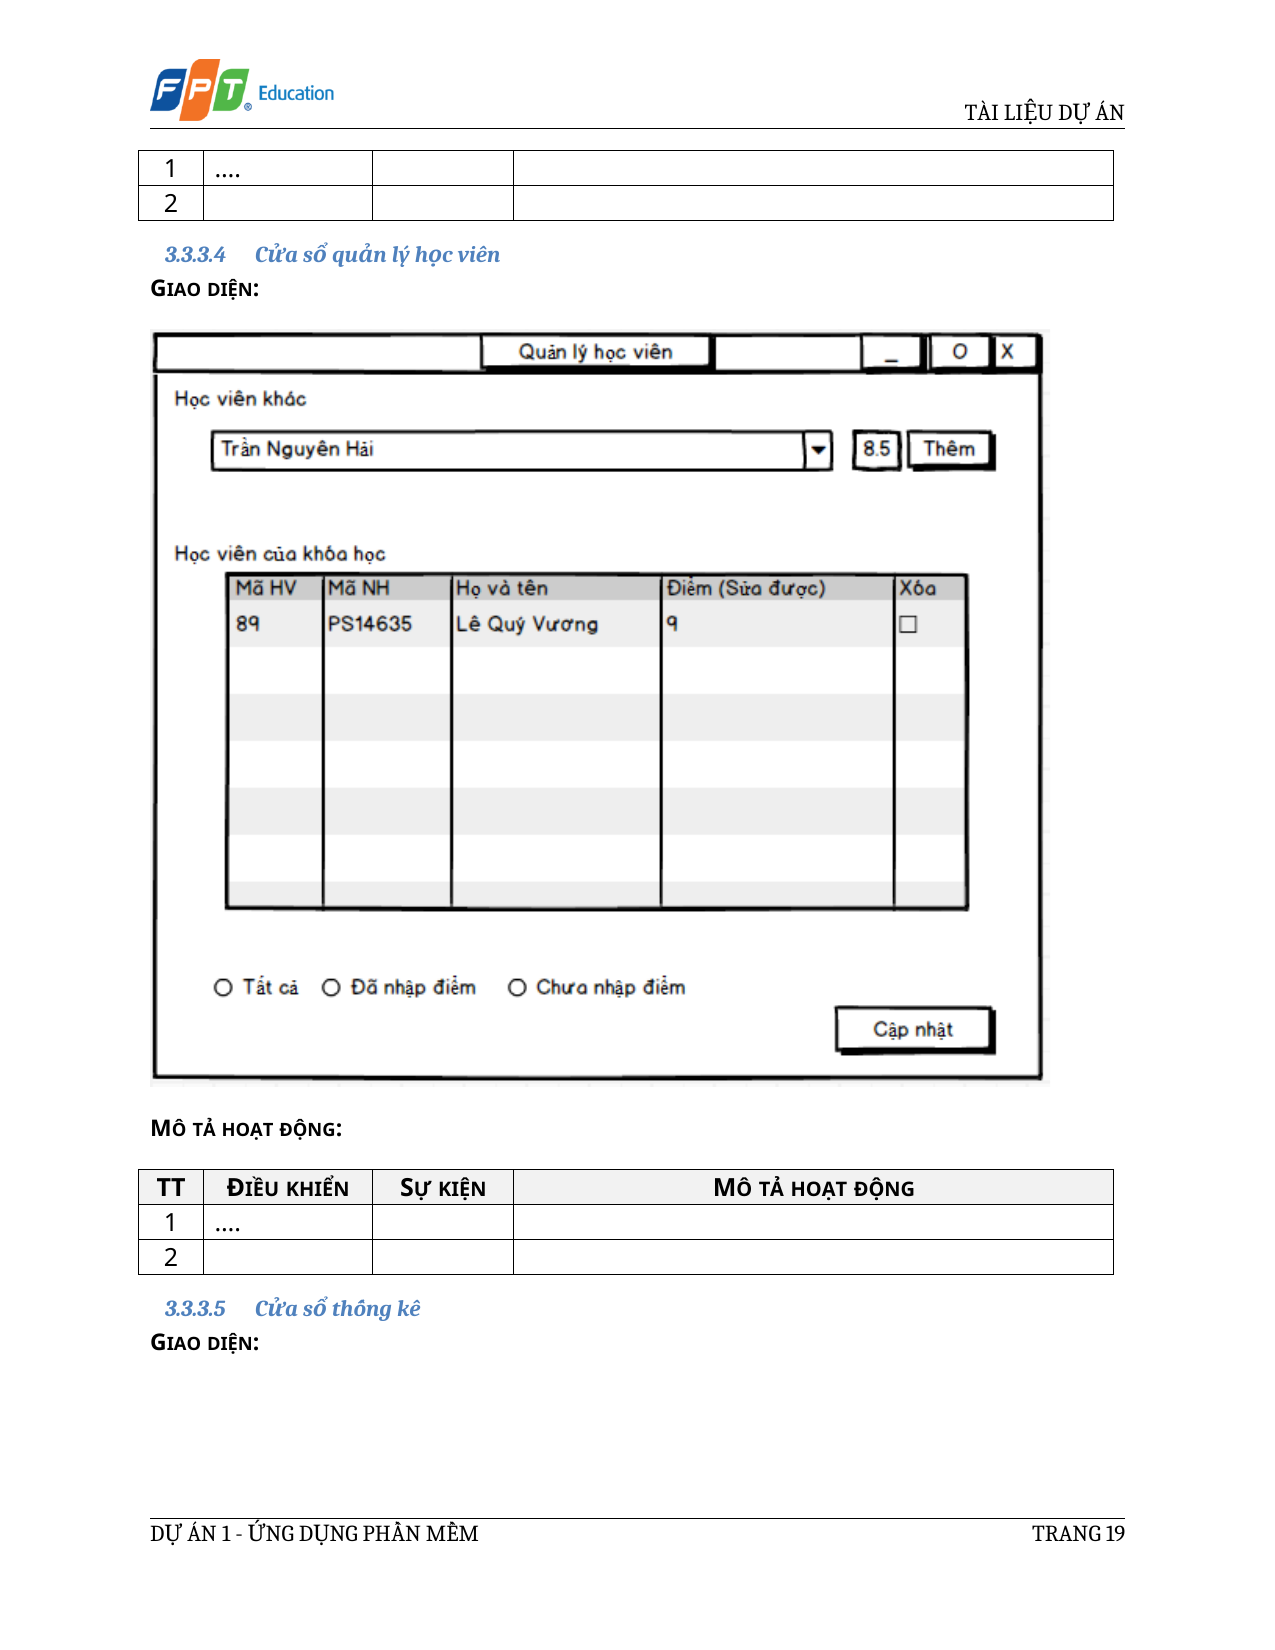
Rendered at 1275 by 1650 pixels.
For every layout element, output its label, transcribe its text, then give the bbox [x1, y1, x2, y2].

table_cell [373, 186, 513, 220]
table_cell [514, 1240, 1113, 1274]
table_cell [514, 1205, 1113, 1239]
table_cell 1 [139, 151, 203, 185]
table_cell [373, 1205, 513, 1239]
table_cell [204, 186, 372, 220]
text Giao diện: [150, 1326, 1125, 1357]
table_cell …. [204, 1205, 372, 1239]
text Mô tả hoạt động: [150, 1112, 1125, 1143]
table_cell [373, 151, 513, 185]
table_header Mô tả hoạt động [514, 1170, 1113, 1204]
table_cell 2 [139, 1240, 203, 1274]
table_cell 1 [139, 1205, 203, 1239]
table_cell …. [204, 151, 372, 185]
subtitle Cửa sổ quản lý học viên [165, 242, 1125, 268]
table_cell [514, 186, 1113, 220]
picture [150, 59, 336, 121]
table_header Sự kiện [373, 1170, 513, 1204]
table_header TT [139, 1170, 203, 1204]
table_cell [204, 1240, 372, 1274]
subtitle Cửa sổ thống kê [165, 1296, 1125, 1322]
text Giao diện: [150, 272, 1125, 303]
table_cell [373, 1240, 513, 1274]
picture [150, 329, 1050, 1087]
table_cell [514, 151, 1113, 185]
table_cell 2 [139, 186, 203, 220]
table_header Điều khiển [204, 1170, 372, 1204]
